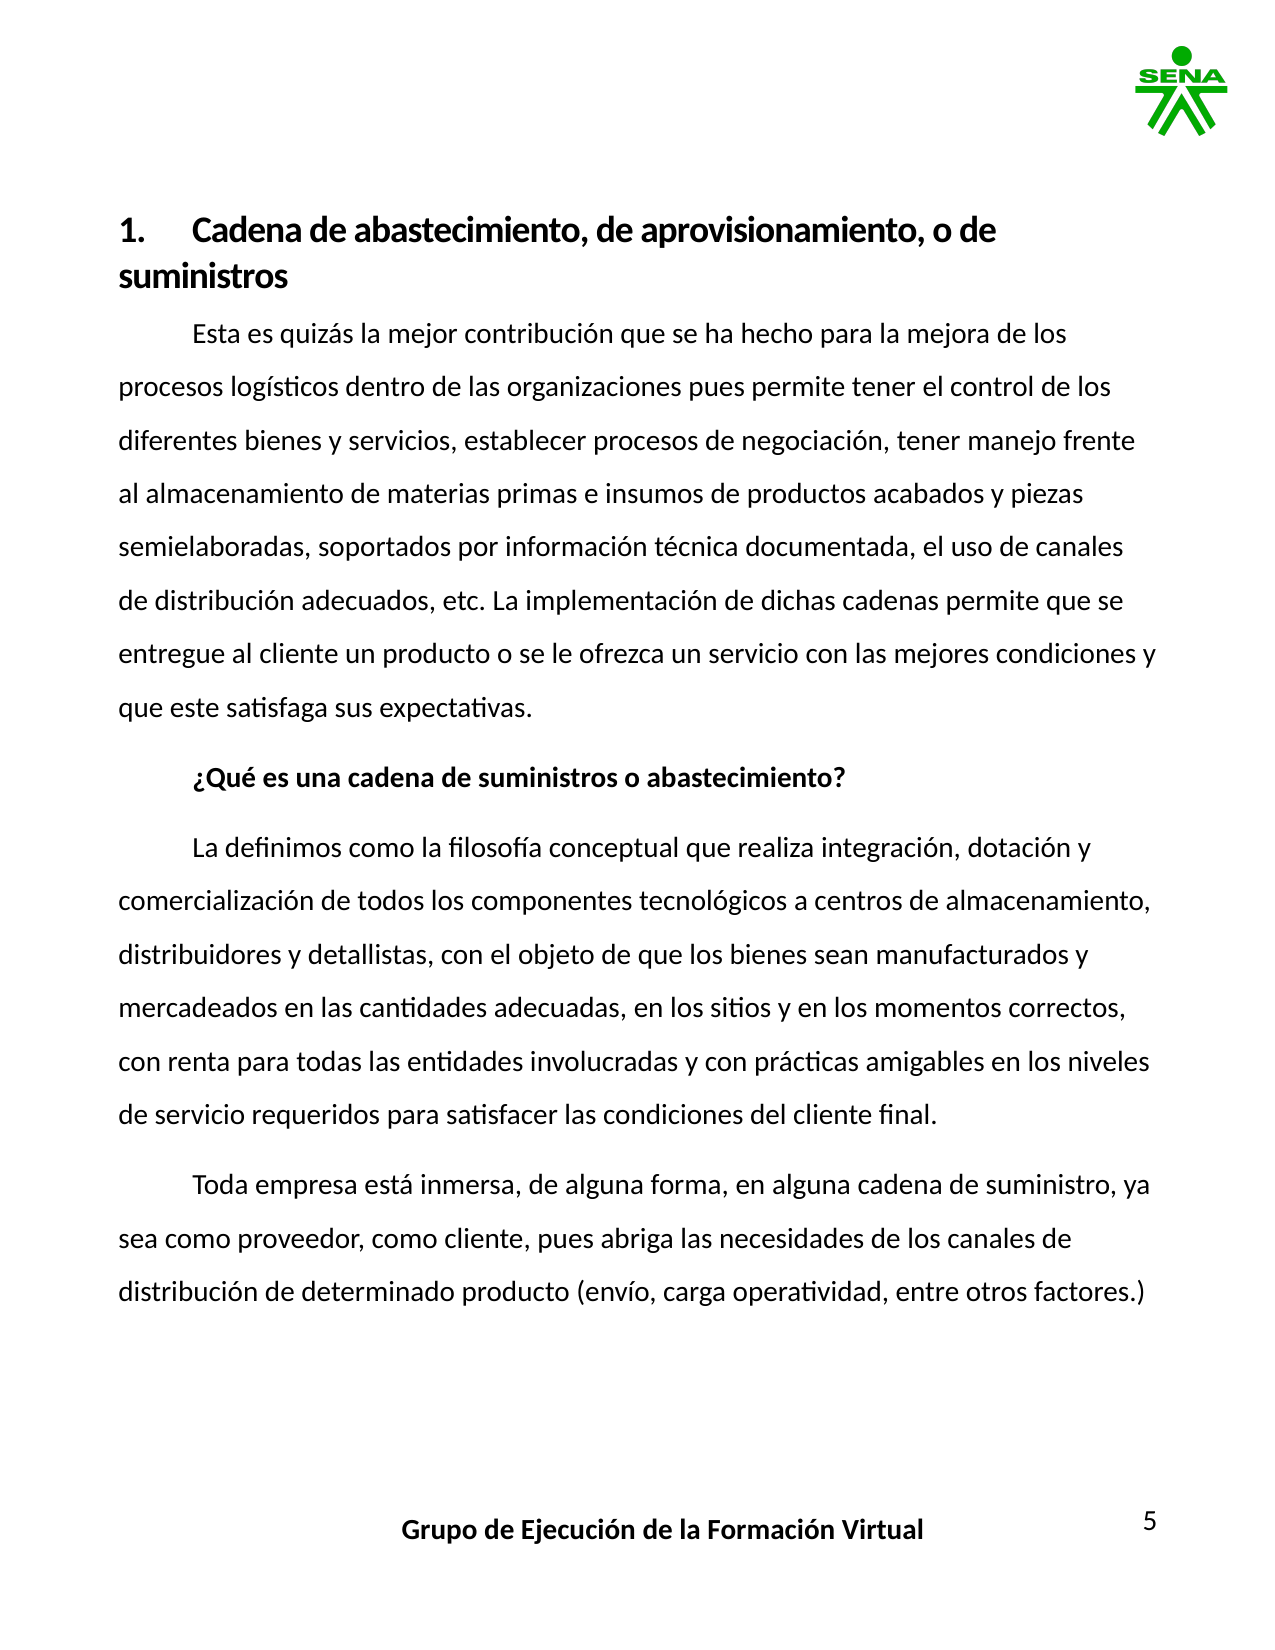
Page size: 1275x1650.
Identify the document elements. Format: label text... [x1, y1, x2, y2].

text La definimos como la filosofía conceptual que realiza integración, dotación y comercialización de todos los componentes tecnológicos a centros de almacenamiento, distribuidores y detallistas, con el objeto de que los bienes sean manufacturados y mercadeados en las cantidades adecuadas, en los sitios y en los momentos correctos, con renta para todas las entidades involucradas y con prácticas amigables en los niveles de servicio requeridos para satisfacer las condiciones del cliente final. [118, 829, 1157, 1132]
subtitle Cadena de abastecimiento, de aprovisionamiento, o de suministros [118, 206, 1157, 298]
text Esta es quizás la mejor contribución que se ha hecho para la mejora de los procesos logísticos dentro de las organizaciones pues permite tener el control de los diferentes bienes y servicios, establecer procesos de negociación, tener manejo frente al almacenamiento de materias primas e insumos de productos acabados y piezas semielaboradas, soportados por información técnica documentada, el uso de canales de distribución adecuados, etc. La implementación de dichas cadenas permite que se entregue al cliente un producto o se le ofrezca un servicio con las mejores condiciones y que este satisfaga sus expectativas. [118, 315, 1157, 724]
picture [1135, 46, 1228, 136]
text Toda empresa está inmersa, de alguna forma, en alguna cadena de suministro, ya sea como proveedor, como cliente, pues abriga las necesidades de los canales de distribución de determinado producto (envío, carga operatividad, entre otros factores.) [118, 1166, 1157, 1309]
text ¿Qué es una cadena de suministros o abastecimiento? [118, 759, 1157, 794]
